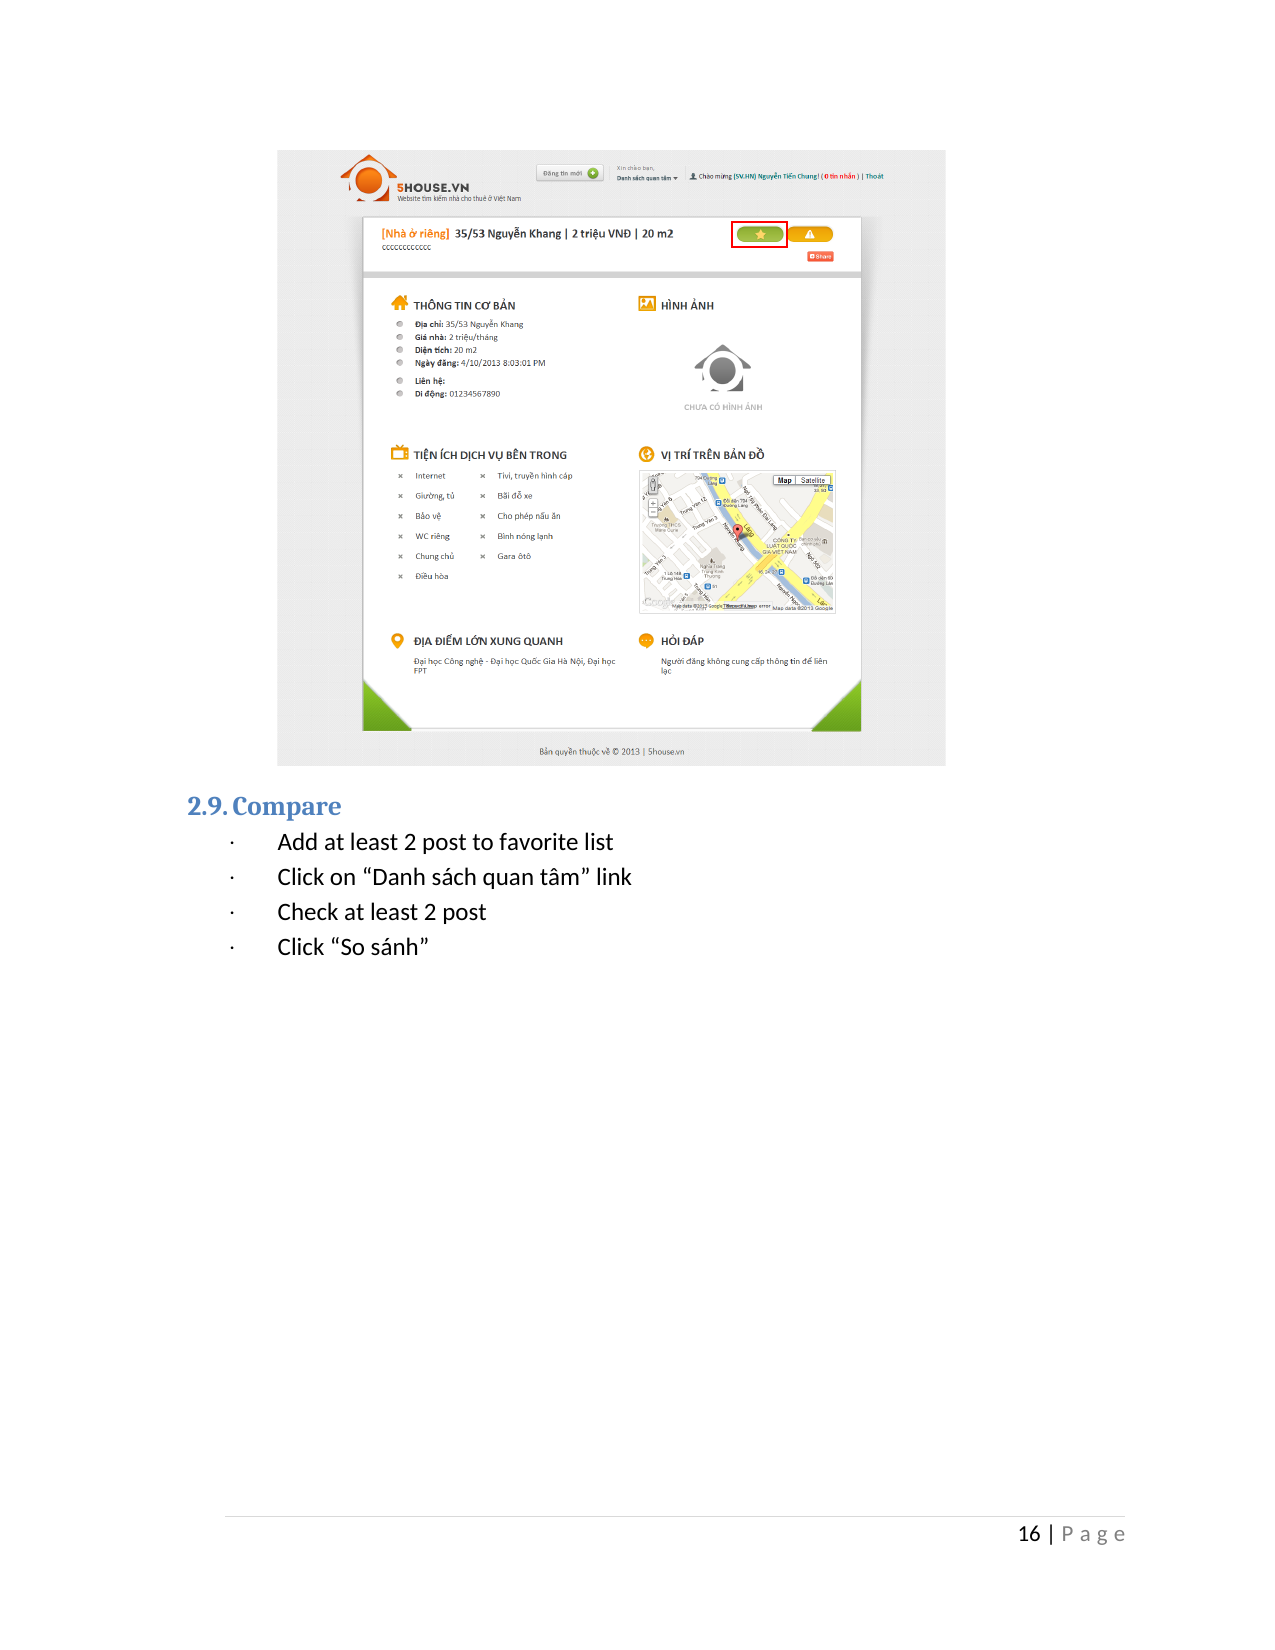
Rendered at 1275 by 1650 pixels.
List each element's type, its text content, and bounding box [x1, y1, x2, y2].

list Check at least 2 post [225, 896, 1125, 927]
subtitle Compare [187, 791, 1125, 822]
list Click on “Danh sách quan tâm” link [225, 861, 1125, 892]
list Click “So sánh” [225, 931, 1125, 962]
list Add at least 2 post to favorite list [225, 826, 1125, 857]
picture [277, 150, 946, 766]
